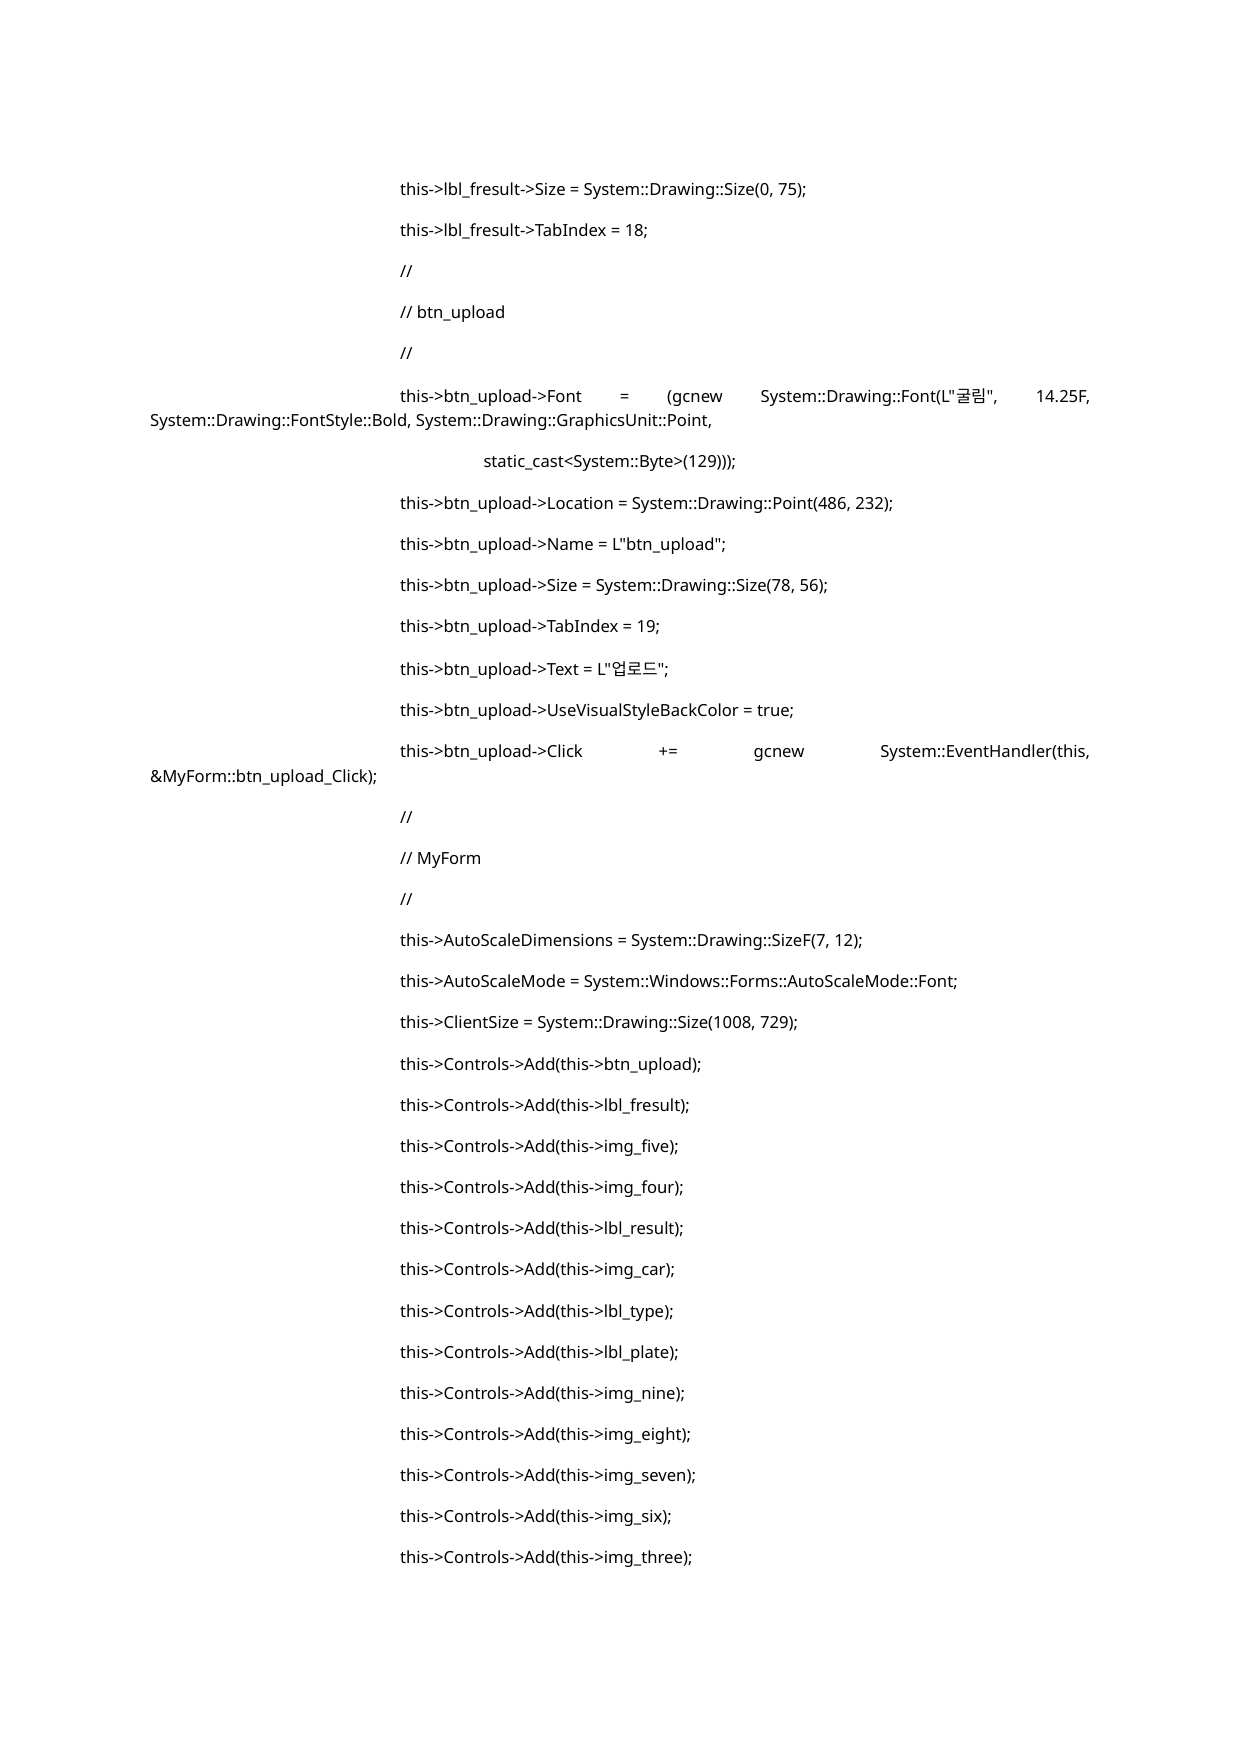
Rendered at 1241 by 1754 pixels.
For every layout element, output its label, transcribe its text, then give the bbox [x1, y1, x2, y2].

text this->Controls->Add(this->lbl_plate); [150, 1340, 1090, 1363]
text this->lbl_fresult->TabIndex = 18; [150, 218, 1090, 241]
text this->Controls->Add(this->btn_upload); [150, 1052, 1090, 1075]
text this->lbl_fresult->Size = System::Drawing::Size(0, 75); [150, 177, 1090, 200]
text this->AutoScaleDimensions = System::Drawing::SizeF(7, 12); [150, 929, 1090, 952]
text this->Controls->Add(this->img_seven); [150, 1464, 1090, 1486]
text // [150, 888, 1090, 910]
text // [150, 259, 1090, 282]
text // btn_upload [150, 301, 1090, 323]
text this->ClientSize = System::Drawing::Size(1008, 729); [150, 1011, 1090, 1034]
text this->Controls->Add(this->lbl_fresult); [150, 1093, 1090, 1116]
text // MyForm [150, 847, 1090, 869]
text this->btn_upload->Name = L"btn_upload"; [150, 532, 1090, 555]
text this->Controls->Add(this->img_three); [150, 1546, 1090, 1569]
text this->Controls->Add(this->img_five); [150, 1134, 1090, 1157]
text this->Controls->Add(this->img_eight); [150, 1423, 1090, 1445]
text this->Controls->Add(this->lbl_type); [150, 1299, 1090, 1322]
text this->AutoScaleMode = System::Windows::Forms::AutoScaleMode::Font; [150, 970, 1090, 993]
text this->btn_upload->UseVisualStyleBackColor = true; [150, 699, 1090, 721]
text this->Controls->Add(this->img_four); [150, 1176, 1090, 1198]
text this->btn_upload->TabIndex = 19; [150, 615, 1090, 637]
text static_cast<System::Byte>(129))); [150, 450, 1090, 473]
text // [150, 805, 1090, 828]
text this->Controls->Add(this->img_car); [150, 1258, 1090, 1281]
text this->Controls->Add(this->img_nine); [150, 1381, 1090, 1404]
text this->Controls->Add(this->lbl_result); [150, 1217, 1090, 1239]
text this->btn_upload->Location = System::Drawing::Point(486, 232); [150, 491, 1090, 514]
text this->btn_upload->Text = L"업로드"; [150, 656, 1090, 680]
text // [150, 342, 1090, 364]
text this->Controls->Add(this->img_six); [150, 1505, 1090, 1528]
text this->btn_upload->Font = (gcnew System::Drawing::Font(L"굴림", 14.25F, System::Drawing::FontStyle::Bold, System::Drawing::GraphicsUnit::Point, [150, 383, 1090, 432]
text this->btn_upload->Click += gcnew System::EventHandler(this, &MyForm::btn_upload_Click); [150, 740, 1090, 787]
text this->btn_upload->Size = System::Drawing::Size(78, 56); [150, 573, 1090, 596]
